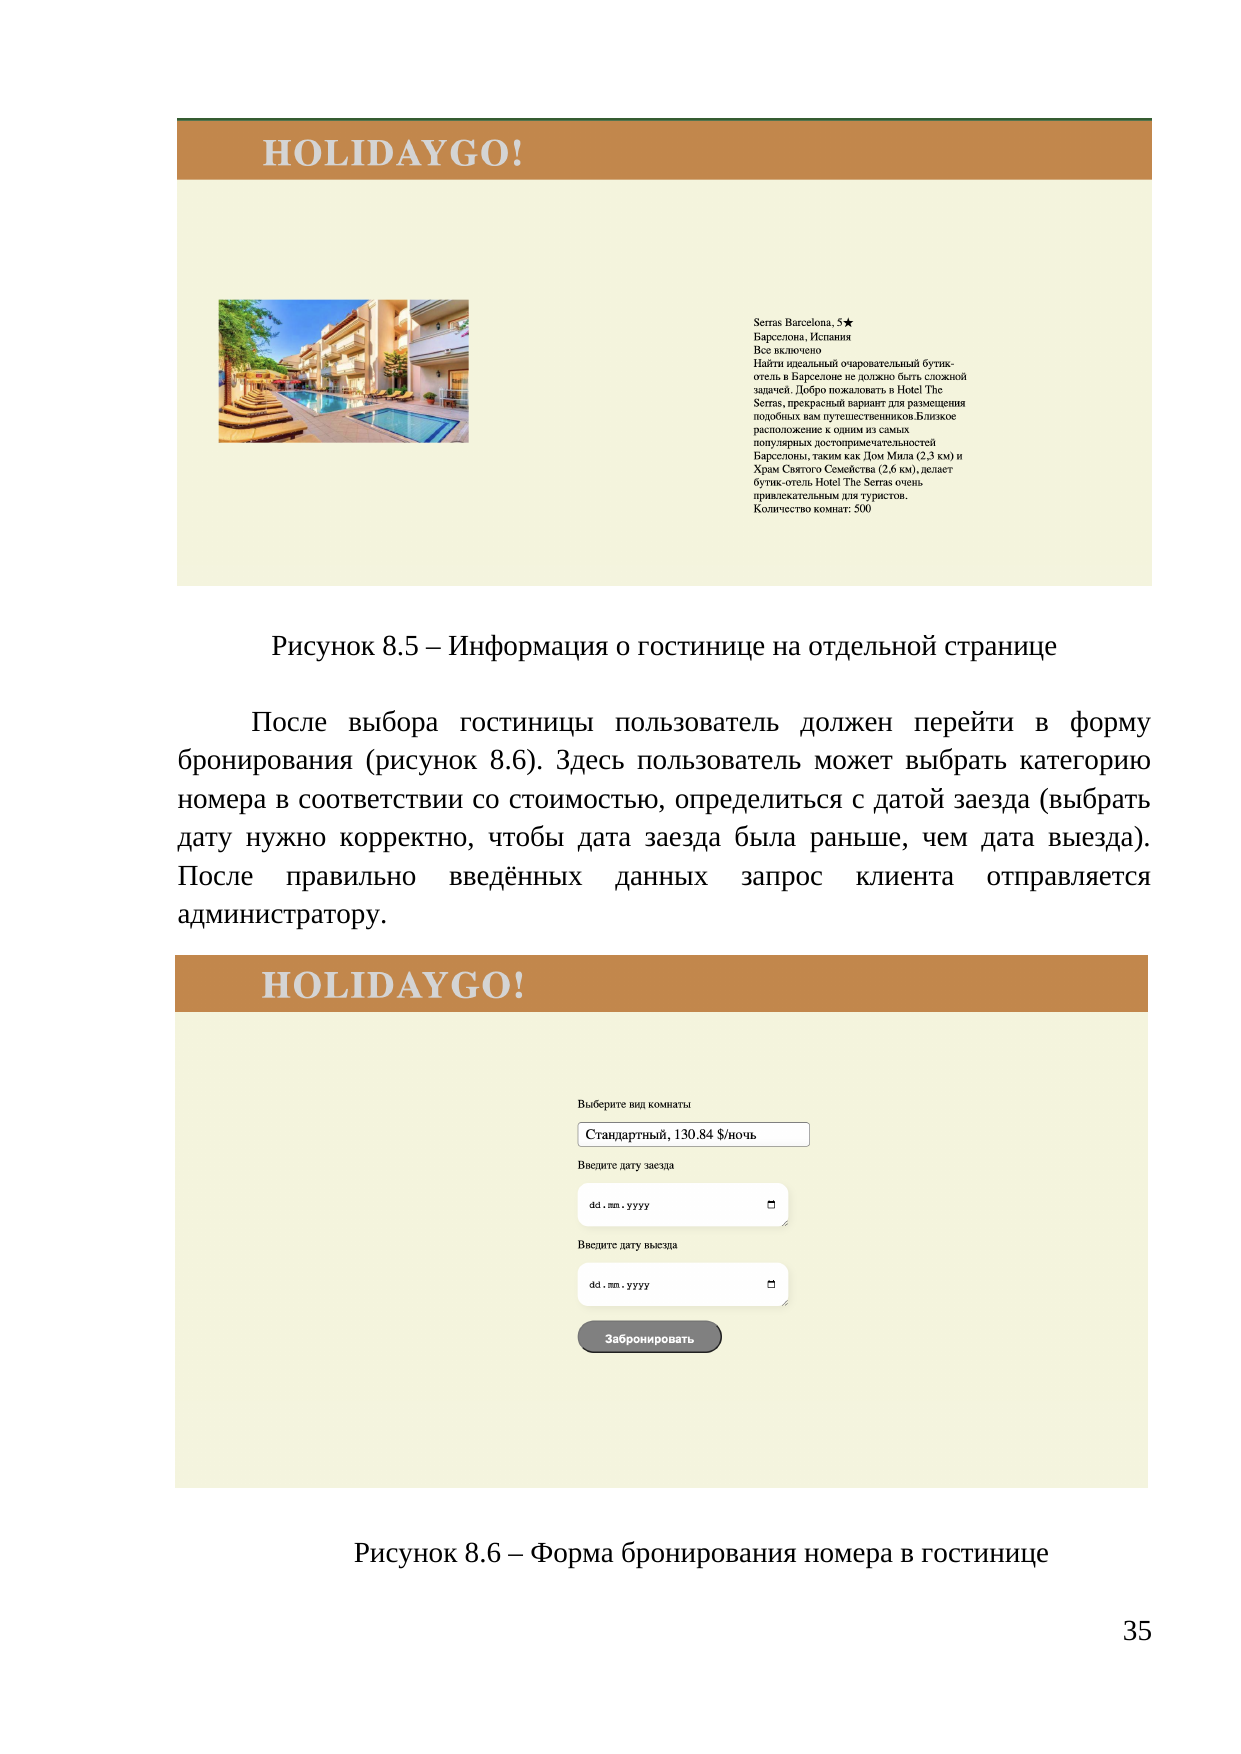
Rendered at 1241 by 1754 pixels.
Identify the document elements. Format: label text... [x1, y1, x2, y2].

picture [177, 118, 1152, 586]
picture [175, 955, 1148, 1488]
text Рисунок 8.5 – Информация о гостинице на отдельной странице [177, 586, 1152, 661]
text После выбора гостиницы пользователь должен перейти в форму бронирования (рисунок 8.6). Здесь пользователь может выбрать категорию номера в соответствии со стоимостью, определиться с датой заезда (выбрать дату нужно корректно, чтобы дата заезда была раньше, чем дата выезда). После правильно введённых данных запрос клиента отправляется администратору. [177, 704, 1152, 930]
